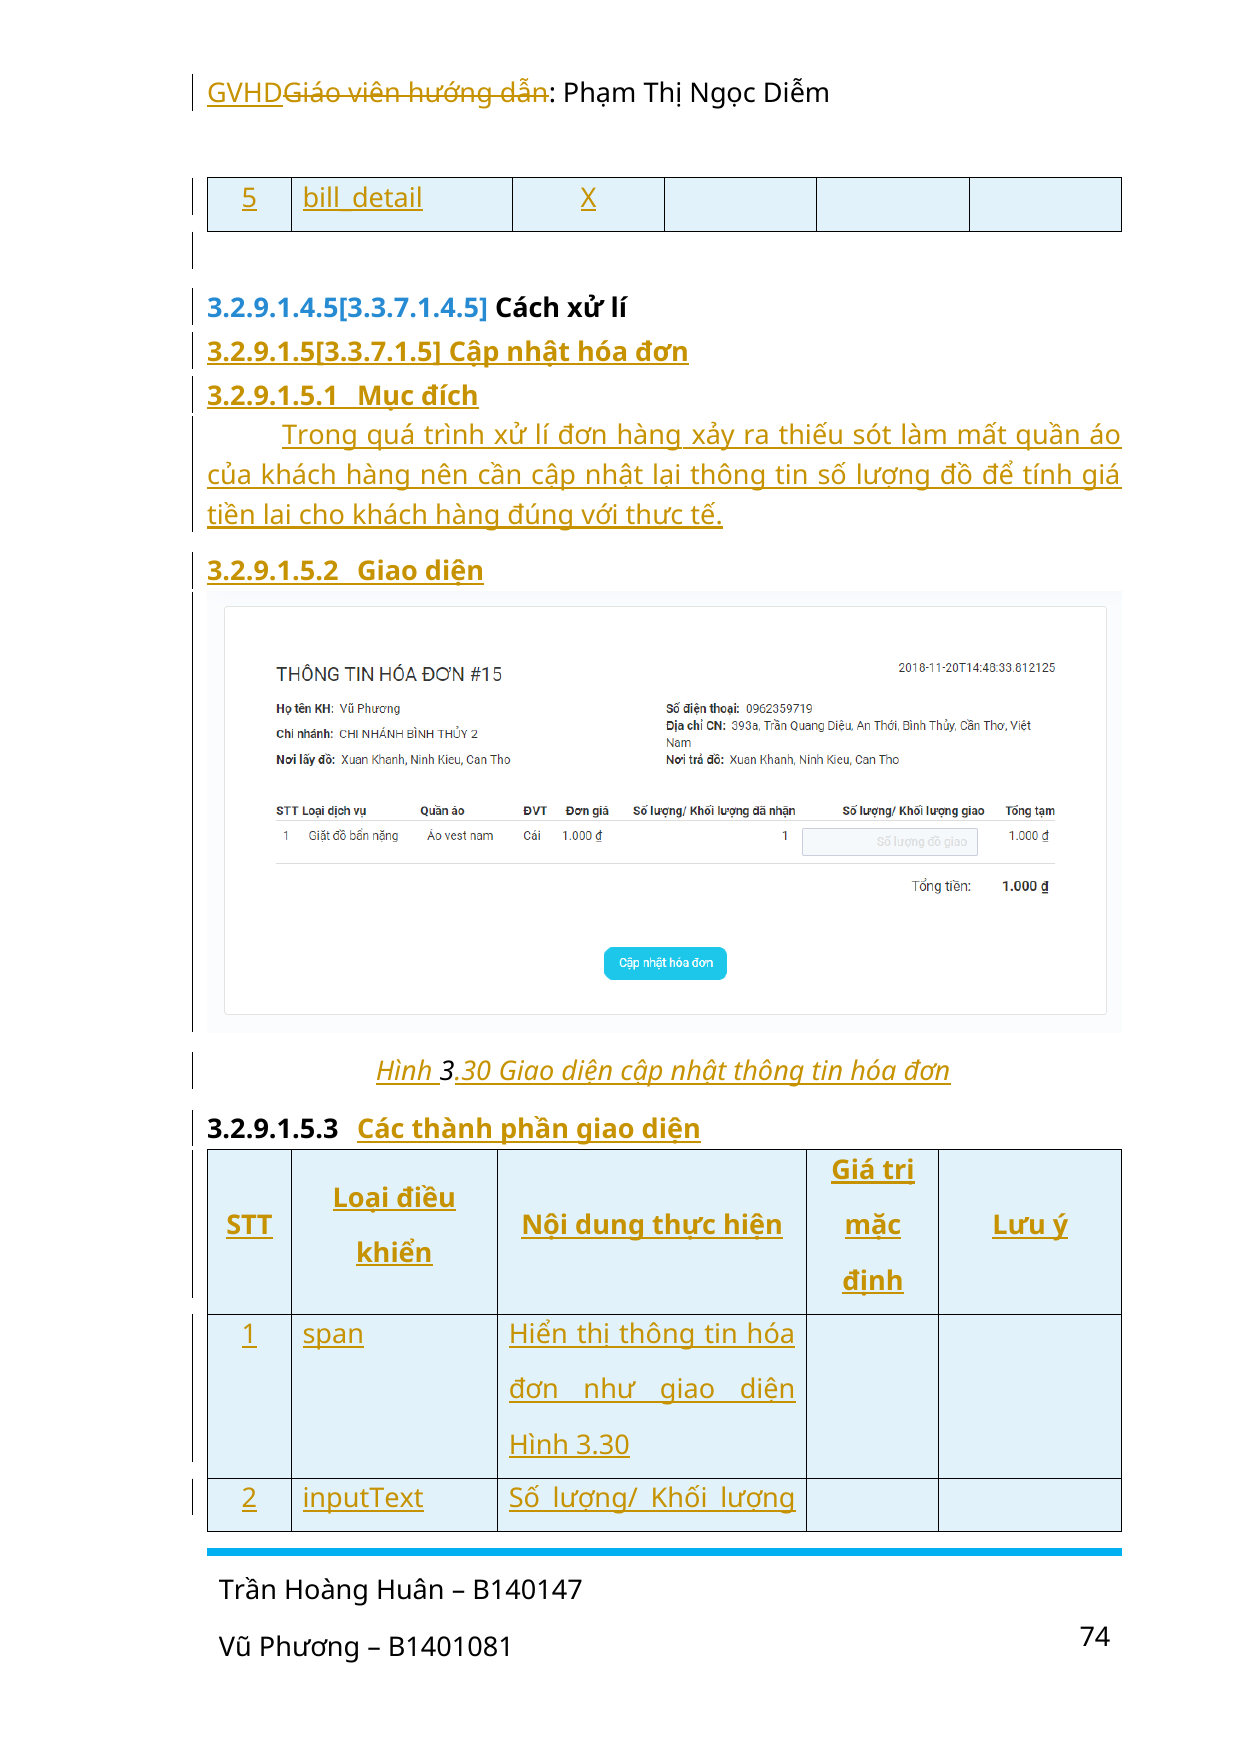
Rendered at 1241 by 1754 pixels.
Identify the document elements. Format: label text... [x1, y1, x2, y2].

picture [206, 591, 1123, 1033]
text 3 [207, 1052, 1122, 1089]
subtitle Cách xử lí [207, 288, 1122, 325]
